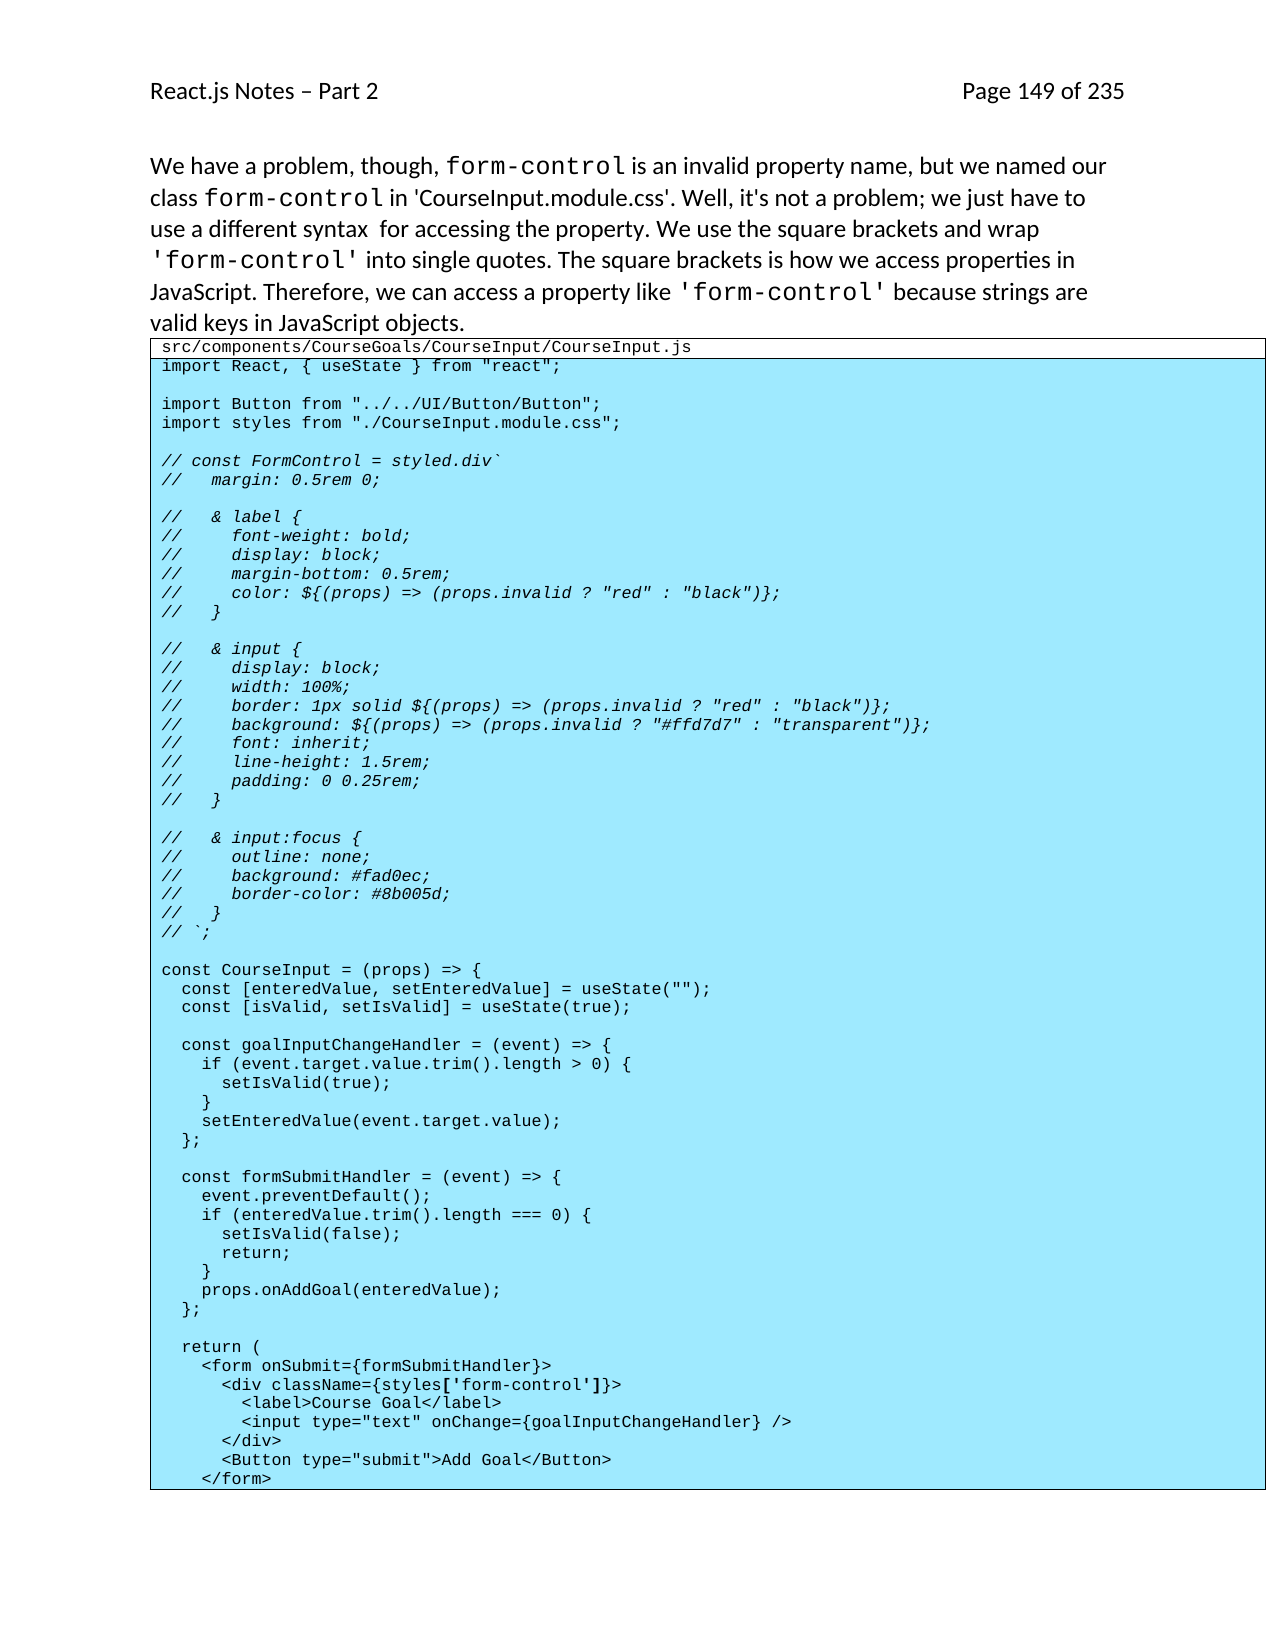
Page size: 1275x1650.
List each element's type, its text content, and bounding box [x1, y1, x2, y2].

table_header src/components/CourseGoals/CourseInput/CourseInput.js [151, 339, 1265, 357]
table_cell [151, 359, 1265, 1489]
text We have a problem, though, form-control is an invalid property name, but we named our class form-control in 'CourseInput.module.css'. Well, it's not a problem; we just have to use a different syntax for accessing the property. We use the square brackets and wrap 'form-control' into single quotes. The square brackets is how we access properties in JavaScript. Therefore, we can access a property like 'form-control' because strings are valid keys in JavaScript objects. [150, 150, 1125, 338]
